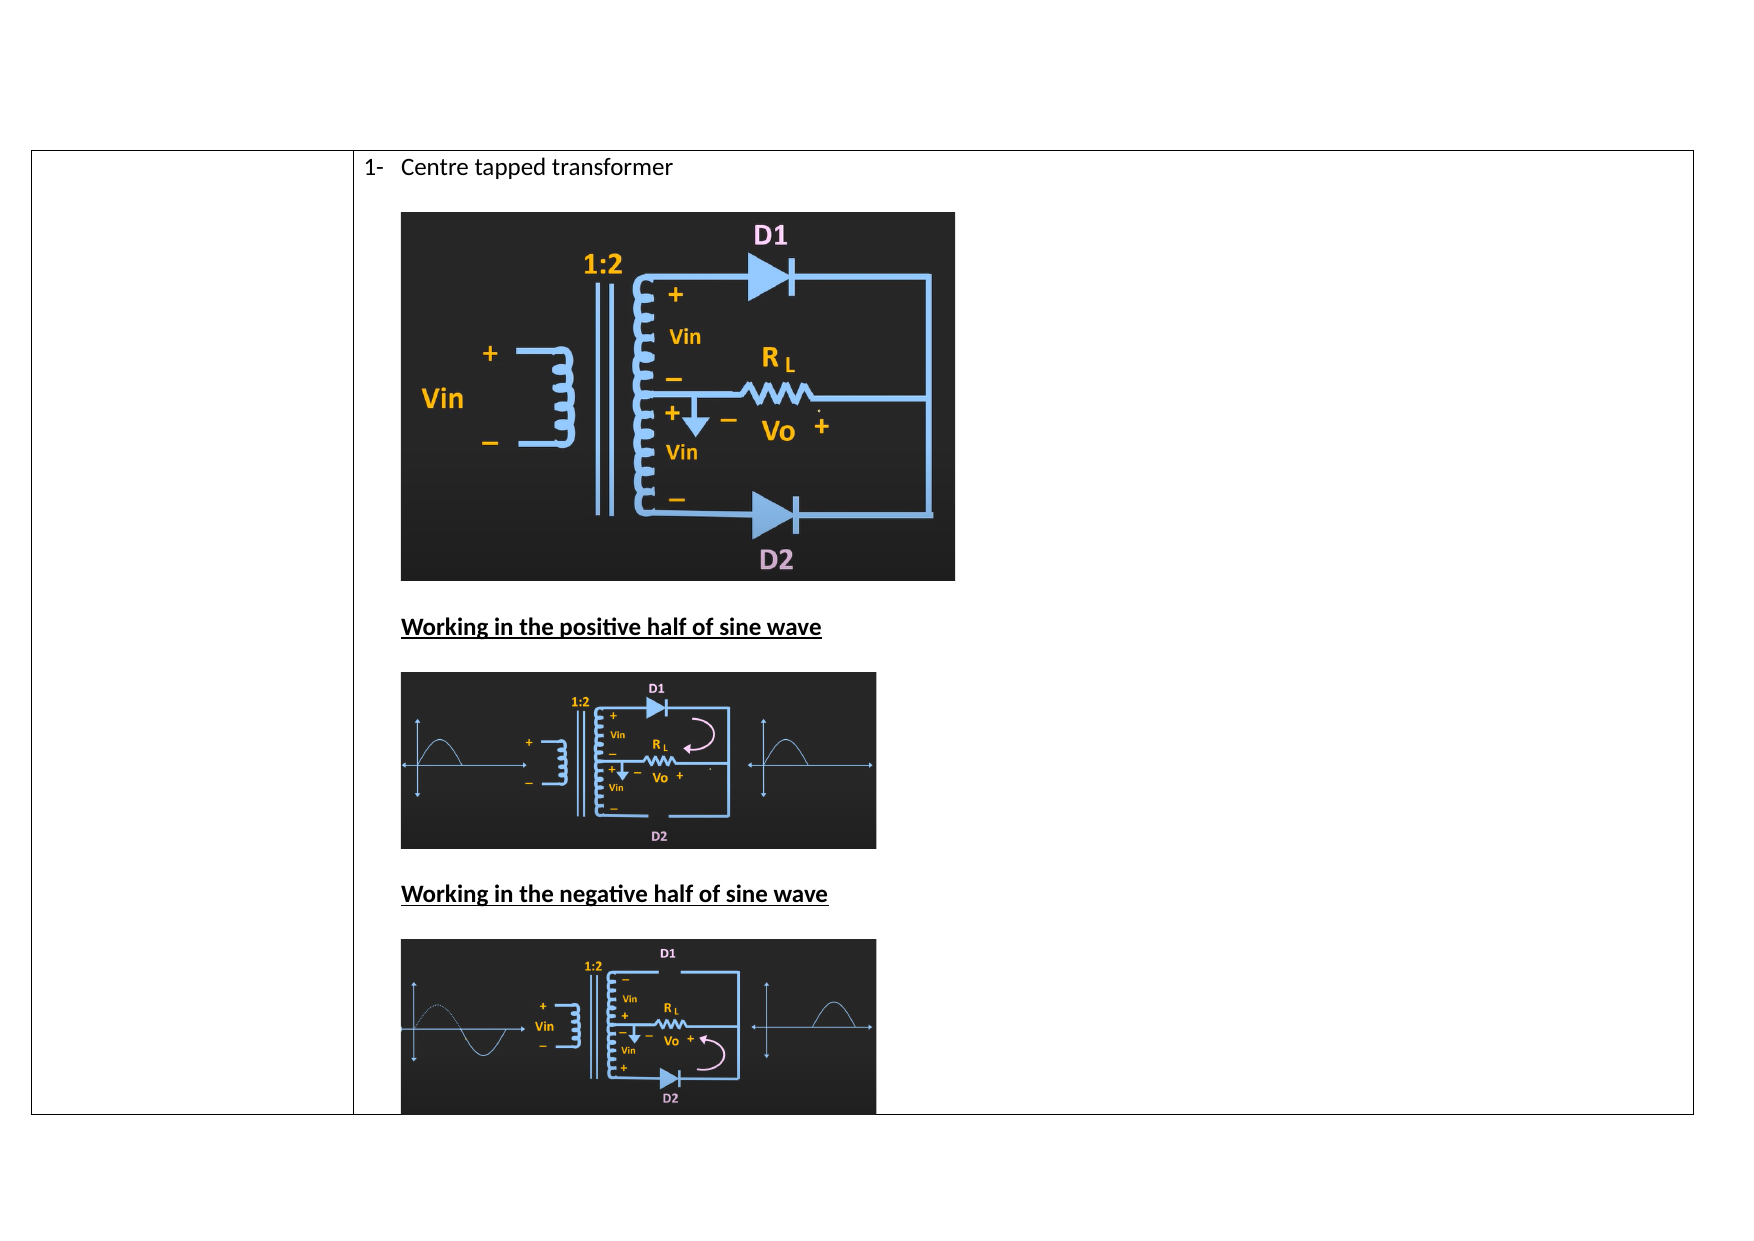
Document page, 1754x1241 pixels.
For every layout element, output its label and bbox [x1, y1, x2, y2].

picture [400, 939, 877, 1115]
table_cell [354, 151, 1693, 1114]
picture [400, 672, 877, 849]
picture [400, 212, 956, 581]
table_cell [32, 151, 353, 1114]
